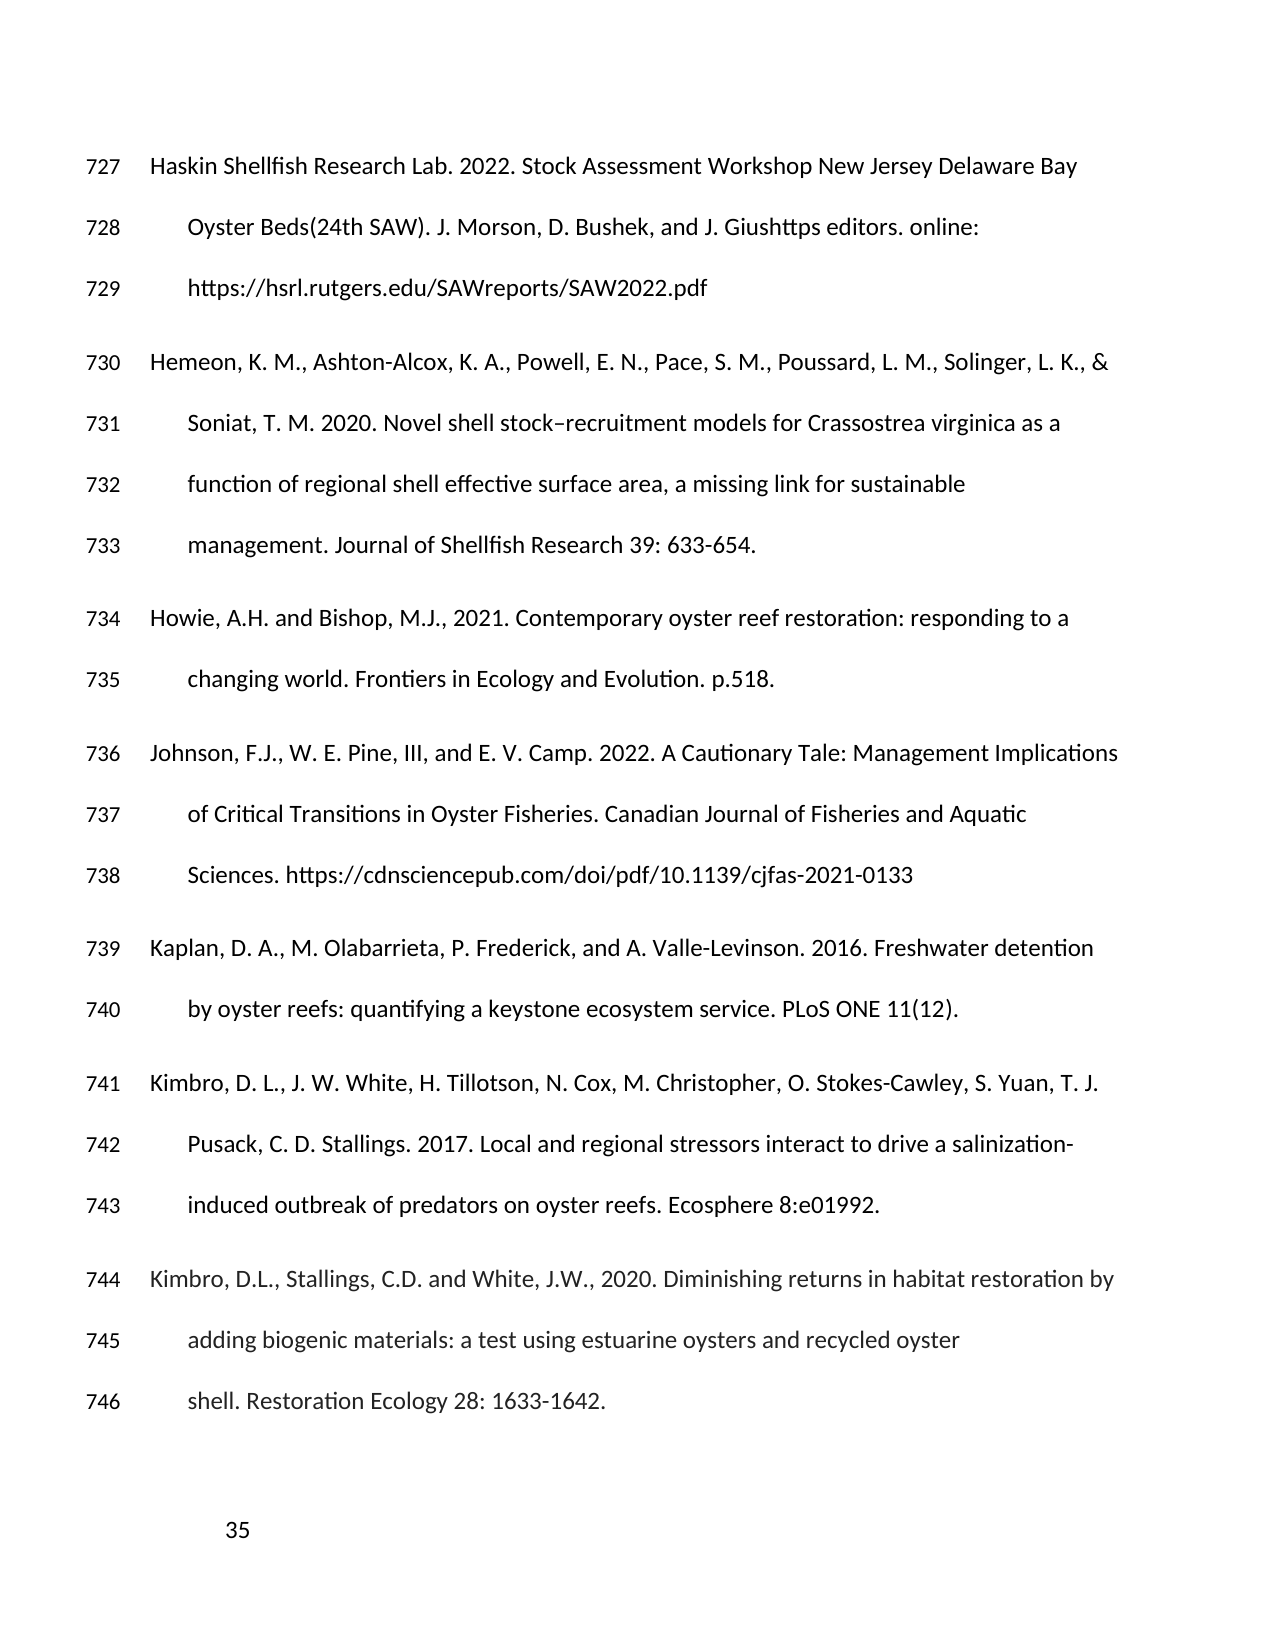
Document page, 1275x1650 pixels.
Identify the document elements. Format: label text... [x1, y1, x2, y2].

text Kimbro, D. L., J. W. White, H. Tillotson, N. Cox, M. Christopher, O. Stokes-Cawley, S. Yuan, T. J. Pusack, C. D. Stallings. 2017. Local and regional stressors interact to drive a salinization-induced outbreak of predators on oyster reefs. Ecosphere 8:e01992. [150, 1067, 1125, 1220]
text Kimbro, D.L., Stallings, C.D. and White, J.W., 2020. Diminishing returns in habitat restoration by adding biogenic materials: a test using estuarine oysters and recycled oyster shell. Restoration Ecology 28: 1633-1642. [150, 1263, 1125, 1415]
text Johnson, F.J., W. E. Pine, III, and E. V. Camp. 2022. A Cautionary Tale: Management Implications of Critical Transitions in Oyster Fisheries. Canadian Journal of Fisheries and Aquatic Sciences. https://cdnsciencepub.com/doi/pdf/10.1139/cjfas-2021-0133 [150, 737, 1125, 889]
text Kaplan, D. A., M. Olabarrieta, P. Frederick, and A. Valle-Levinson. 2016. Freshwater detention by oyster reefs: quantifying a keystone ecosystem service. PLoS ONE 11(12). [150, 932, 1125, 1024]
text Haskin Shellfish Research Lab. 2022. Stock Assessment Workshop New Jersey Delaware Bay Oyster Beds(24th SAW). J. Morson, D. Bushek, and J. Giushttps editors. online: https://hsrl.rutgers.edu/SAWreports/SAW2022.pdf [150, 150, 1125, 303]
text Howie, A.H. and Bishop, M.J., 2021. Contemporary oyster reef restoration: responding to a changing world. Frontiers in Ecology and Evolution. p.518. [150, 602, 1125, 694]
text Hemeon, K. M., Ashton-Alcox, K. A., Powell, E. N., Pace, S. M., Poussard, L. M., Solinger, L. K., & Soniat, T. M. 2020. Novel shell stock–recruitment models for Crassostrea virginica as a function of regional shell effective surface area, a missing link for sustainable management. Journal of Shellfish Research 39: 633-654. [150, 346, 1125, 559]
